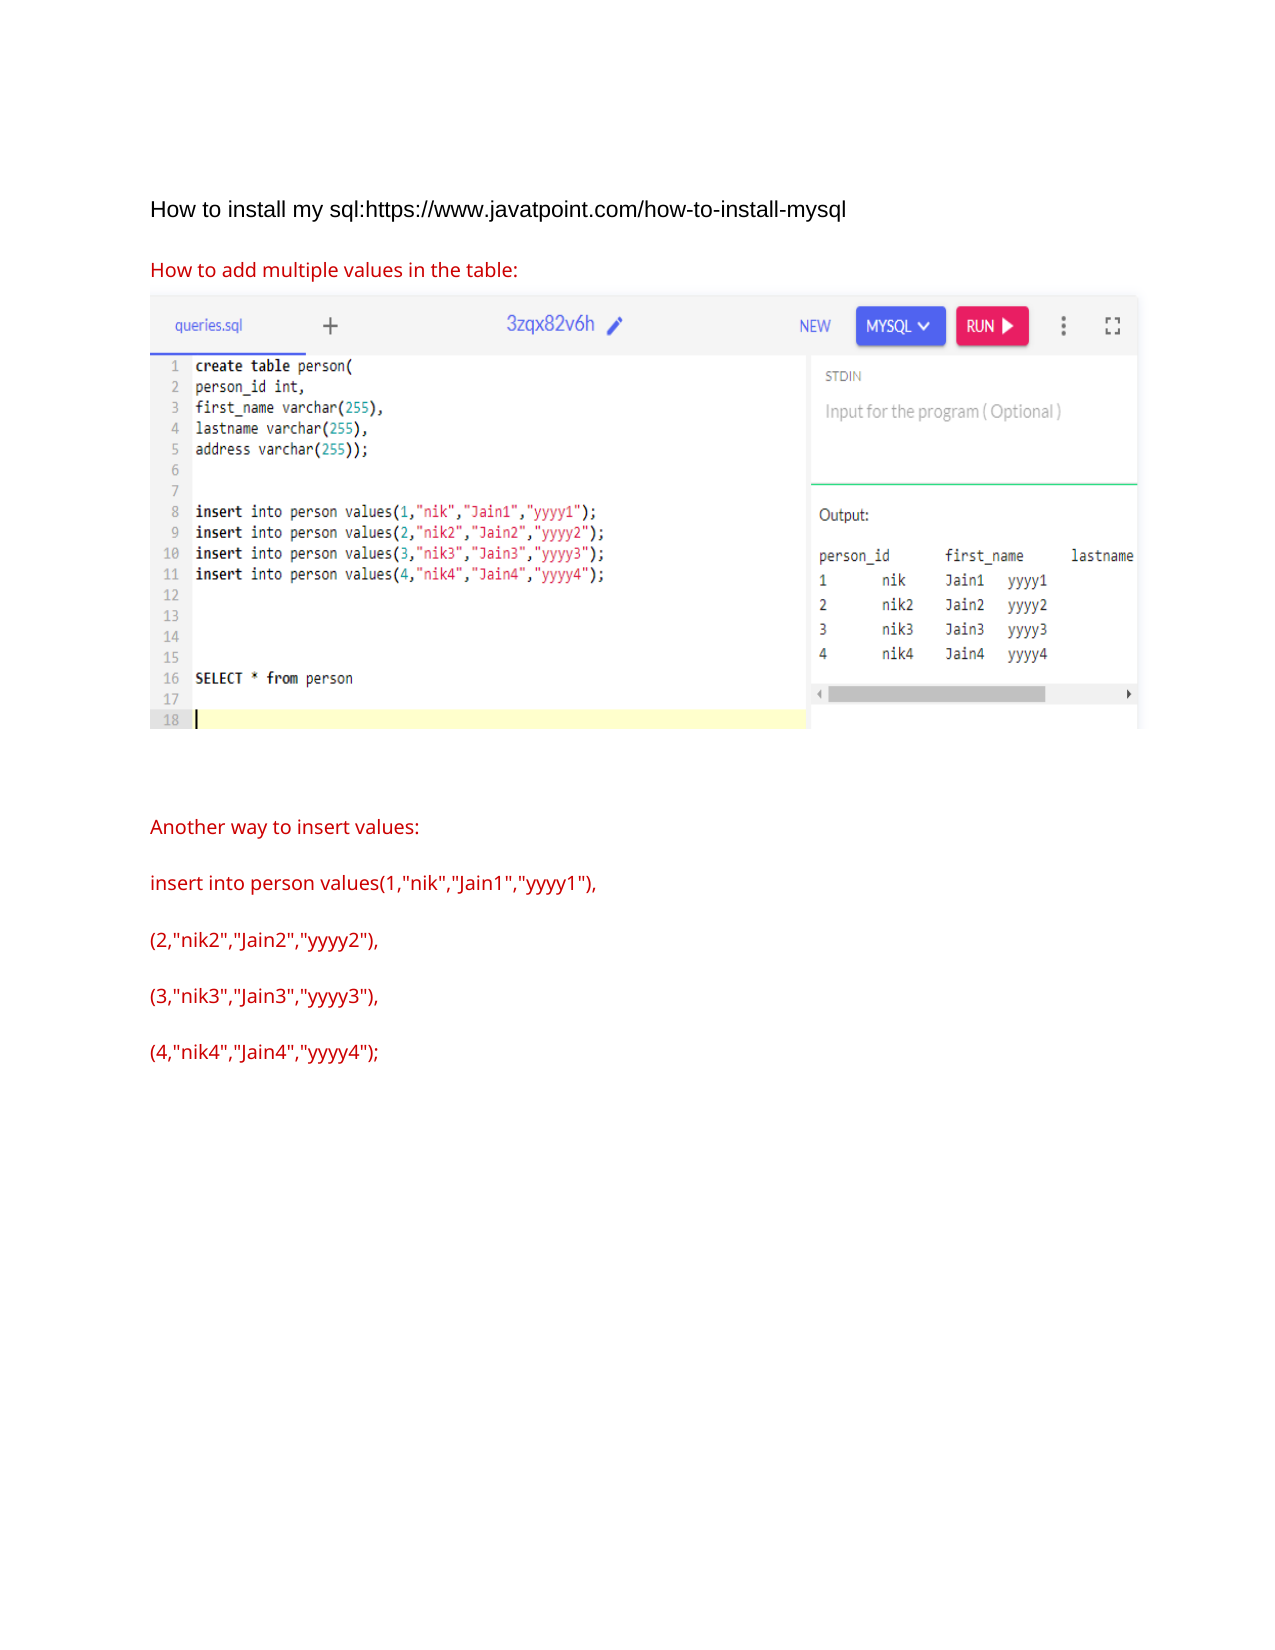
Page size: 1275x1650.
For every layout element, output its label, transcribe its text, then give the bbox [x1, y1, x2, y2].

text (4,"nik4","Jain4","yyyy4"); [150, 1038, 1125, 1065]
text (2,"nik2","Jain2","yyyy2"), [150, 926, 1125, 953]
text How to add multiple values in the table: [150, 256, 1125, 283]
picture [150, 283, 1150, 729]
text (3,"nik3","Jain3","yyyy3"), [150, 982, 1125, 1009]
text Another way to insert values: [150, 813, 1125, 841]
text insert into person values(1,"nik","Jain1","yyyy1"), [150, 870, 1125, 897]
